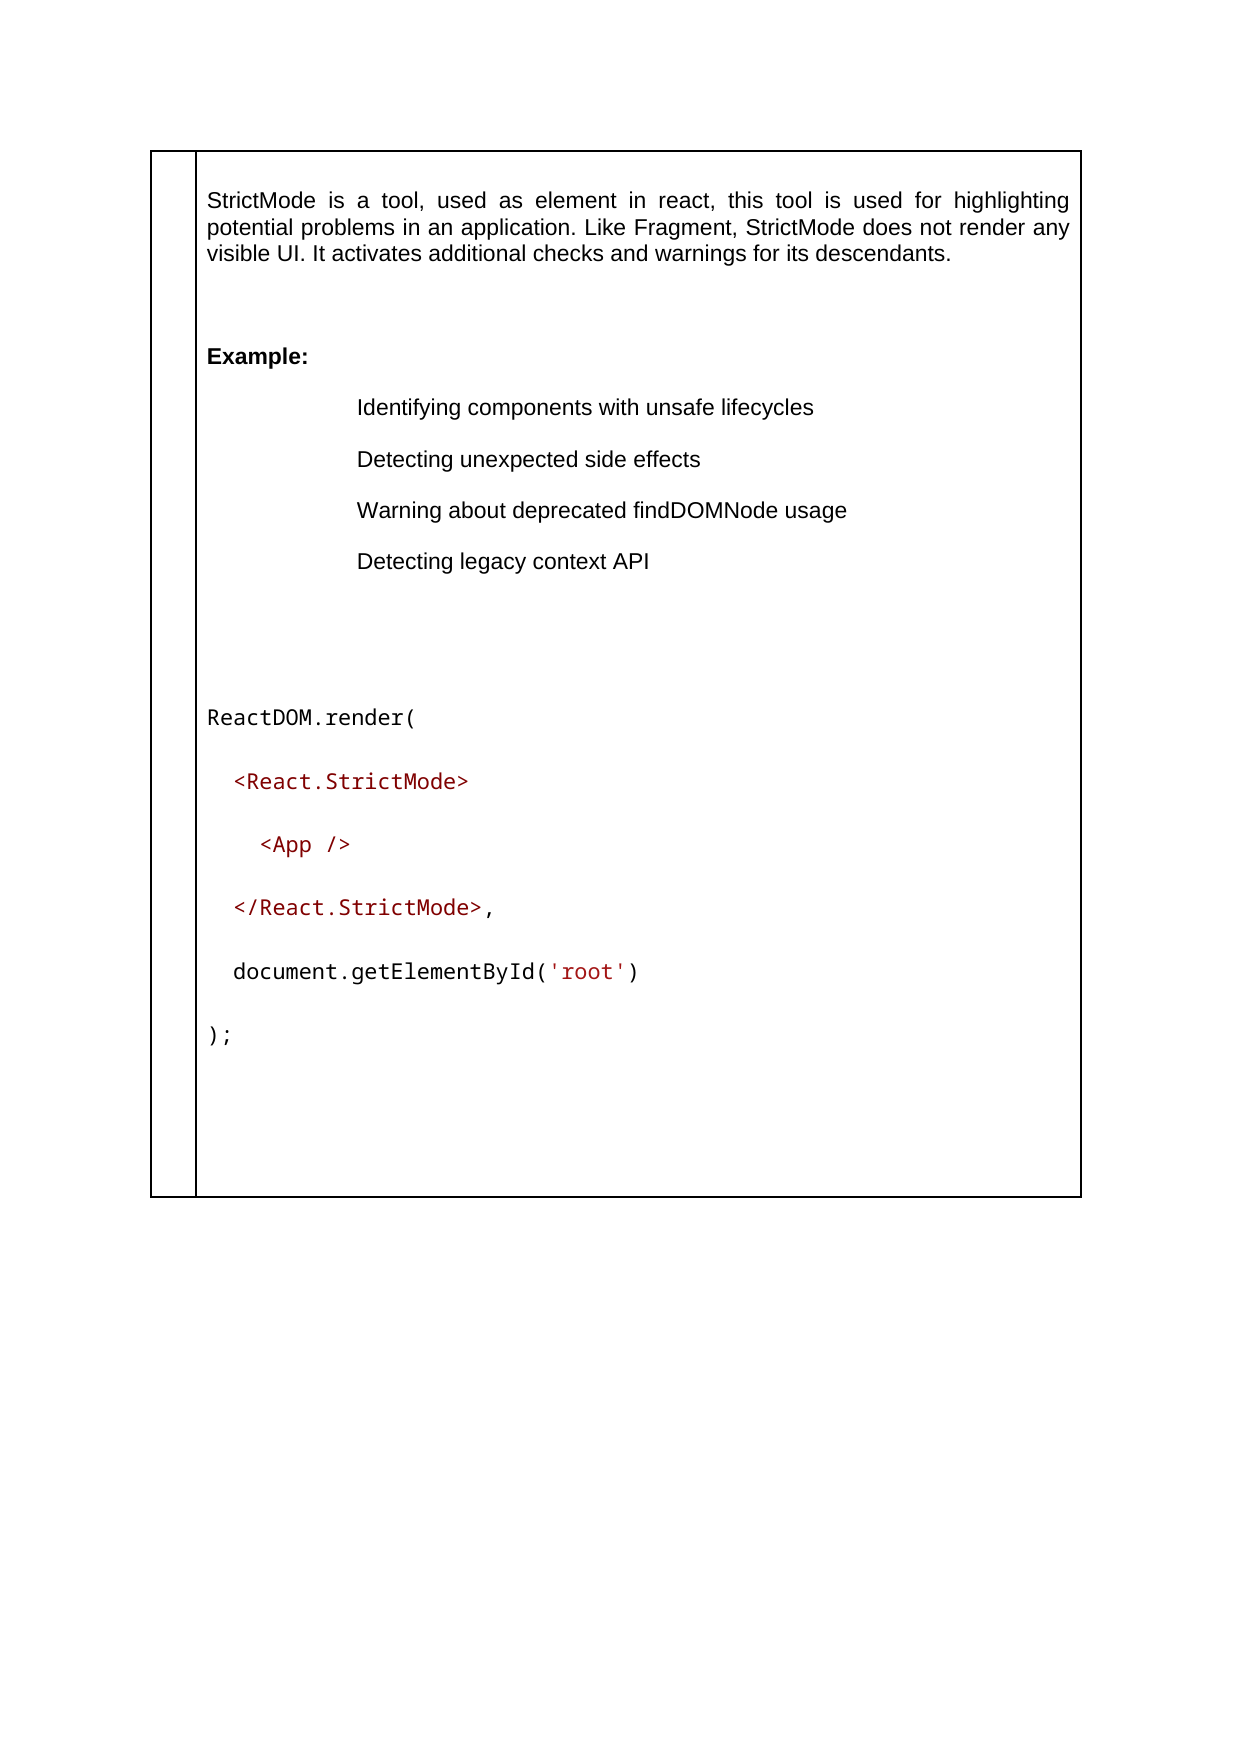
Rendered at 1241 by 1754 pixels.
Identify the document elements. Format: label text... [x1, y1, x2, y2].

table_cell [152, 152, 195, 1196]
table_cell StrictMode is a tool, used as element in react, this tool is used for highlighting potential problems in an application. Like Fragment, StrictMode does not render any visible UI. It activates additional checks and warnings for its descendants. Example: Identifying components with unsafe lifecycles Detecting unexpected side effects Warning about deprecated findDOMNode usage Detecting legacy context API ReactDOM.render( <React.StrictMode> <App /> </React.StrictMode>, document.getElementById('root') ); [197, 152, 1080, 1196]
